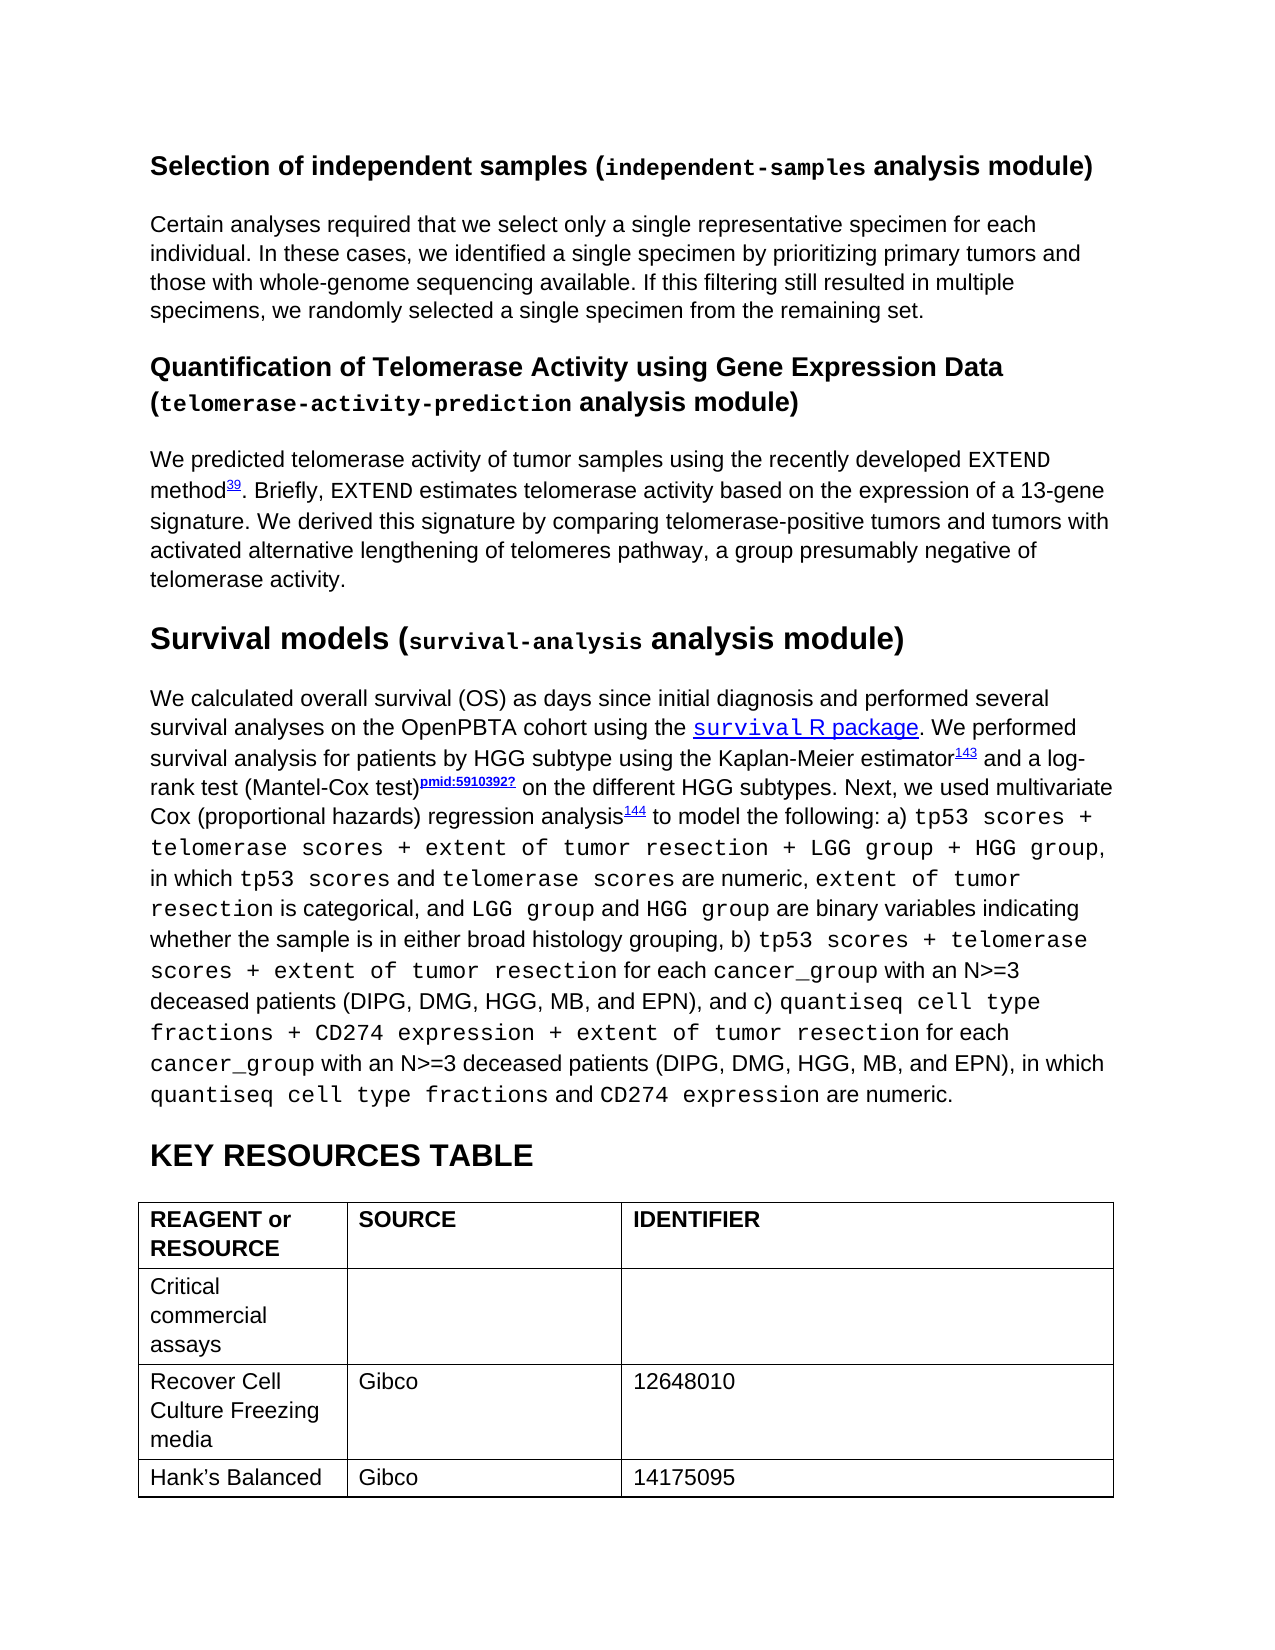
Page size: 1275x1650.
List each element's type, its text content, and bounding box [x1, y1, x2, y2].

subtitle KEY RESOURCES TABLE [150, 1137, 1125, 1173]
table_header SOURCE [348, 1203, 621, 1268]
table_cell Hank’s Balanced Salt Solution (HBSS) [139, 1460, 347, 1496]
table_cell [348, 1269, 621, 1363]
subtitle Quantification of Telomerase Activity using Gene Expression Data (telomerase-activity-prediction analysis module) [150, 351, 1125, 418]
table_cell 12648010 [622, 1365, 1113, 1459]
table_cell [622, 1269, 1113, 1363]
table_cell Critical commercial assays [139, 1269, 347, 1363]
subtitle Selection of independent samples (independent-samples analysis module) [150, 150, 1125, 182]
subtitle Survival models (survival-analysis analysis module) [150, 620, 1125, 656]
table_header REAGENT or RESOURCE [139, 1203, 347, 1268]
table_cell Gibco [348, 1460, 621, 1496]
table_cell 14175095 [622, 1460, 1113, 1496]
text We predicted telomerase activity of tumor samples using the recently developed EXTEND method39. Briefly, EXTEND estimates telomerase activity based on the expression of a 13-gene signature. We derived this signature by comparing telomerase-positive tumors and tumors with activated alternative lengthening of telomeres pathway, a group presumably negative of telomerase activity. [150, 446, 1125, 592]
table_cell Recover Cell Culture Freezing media [139, 1365, 347, 1459]
text We calculated overall survival (OS) as days since initial diagnosis and performed several survival analyses on the OpenPBTA cohort using the survival R package. We performed survival analysis for patients by HGG subtype using the Kaplan-Meier estimator143 and a log-rank test (Mantel-Cox test)pmid:5910392? on the different HGG subtypes. Next, we used multivariate Cox (proportional hazards) regression analysis144 to model the following: a) tp53 scores + telomerase scores + extent of tumor resection + LGG group + HGG group, in which tp53 scores and telomerase scores are numeric, extent of tumor resection is categorical, and LGG group and HGG group are binary variables indicating whether the sample is in either broad histology grouping, b) tp53 scores + telomerase scores + extent of tumor resection for each cancer_group with an N>=3 deceased patients (DIPG, DMG, HGG, MB, and EPN), and c) quantiseq cell type fractions + CD274 expression + extent of tumor resection for each cancer_group with an N>=3 deceased patients (DIPG, DMG, HGG, MB, and EPN), in which quantiseq cell type fractions and CD274 expression are numeric. [150, 685, 1125, 1109]
table_cell Gibco [348, 1365, 621, 1459]
table_header IDENTIFIER [622, 1203, 1113, 1268]
text Certain analyses required that we select only a single representative specimen for each individual. In these cases, we identified a single specimen by prioritizing primary tumors and those with whole-genome sequencing available. If this filtering still resulted in multiple specimens, we randomly selected a single specimen from the remaining set. [150, 211, 1125, 324]
